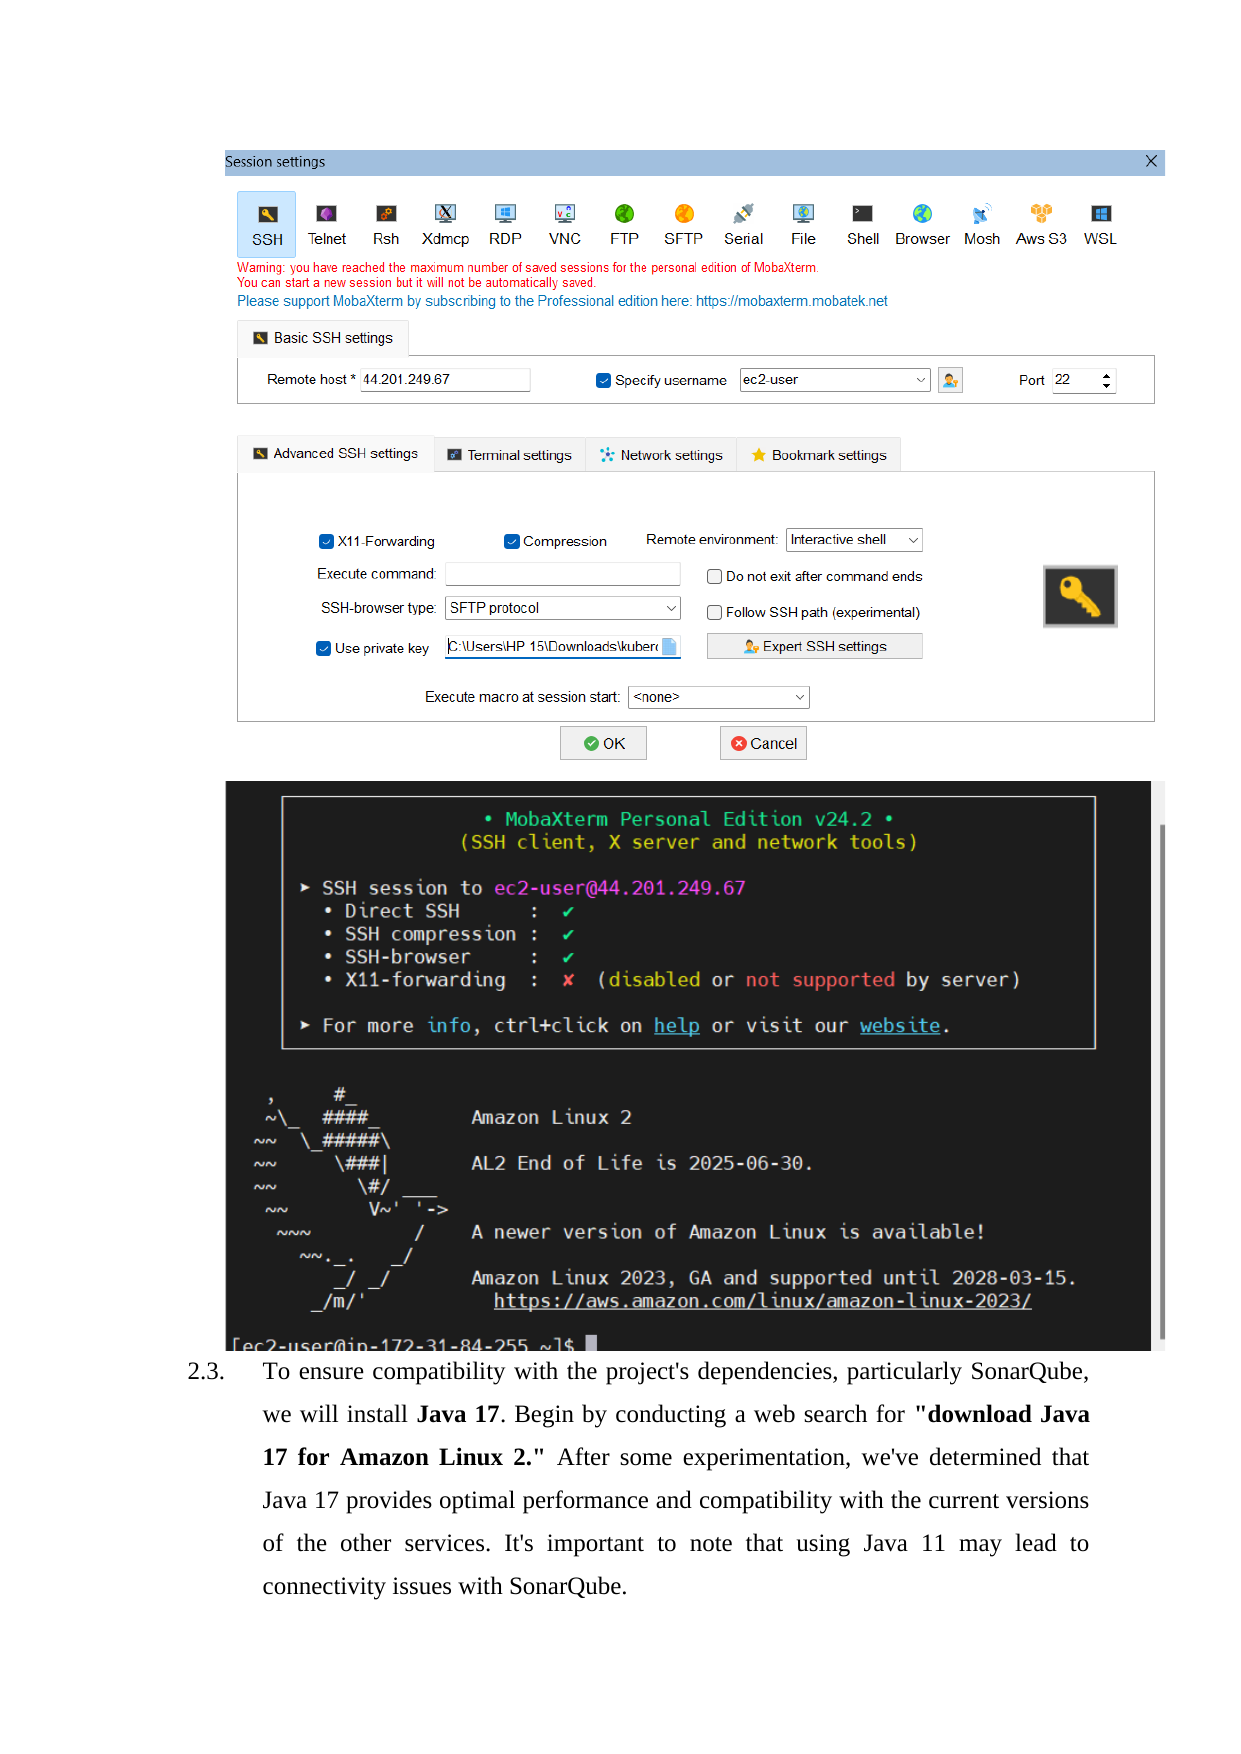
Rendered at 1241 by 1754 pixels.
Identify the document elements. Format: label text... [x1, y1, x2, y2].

picture [225, 150, 1166, 776]
picture [225, 781, 1166, 1351]
list To ensure compatibility with the project's dependencies, particularly SonarQube, we will install Java 17. Begin by conducting a web search for "download Java 17 for Amazon Linux 2." After some experimentation, we've determined that Java 17 provides optimal performance and compatibility with the current versions of the other services. It's important to note that using Java 11 may lead to connectivity issues with SonarQube. [187, 1356, 1090, 1600]
